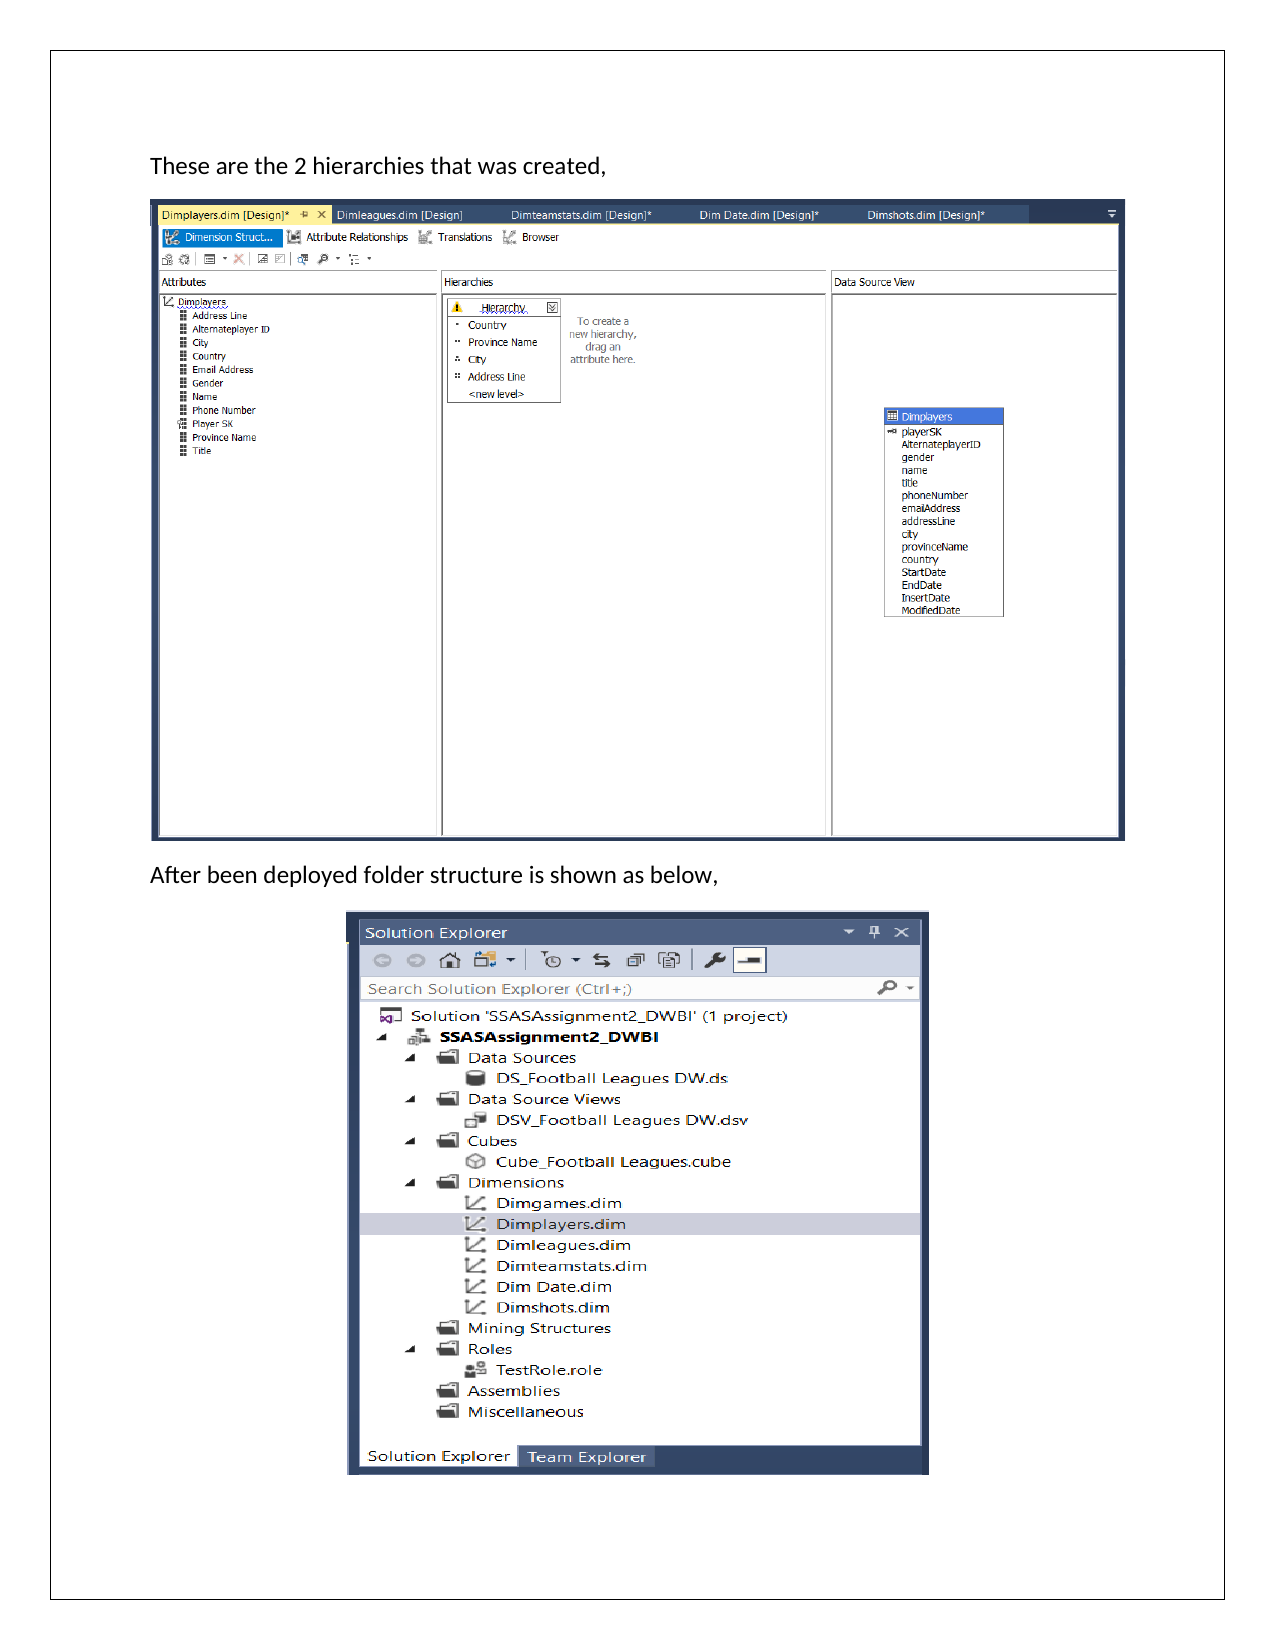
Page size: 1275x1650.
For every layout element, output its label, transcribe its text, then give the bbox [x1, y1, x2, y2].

text These are the 2 hierarchies that was created, [150, 150, 1125, 181]
text After been deployed folder structure is shown as below, [150, 859, 1125, 890]
picture [344, 910, 929, 1473]
picture [150, 199, 1125, 841]
